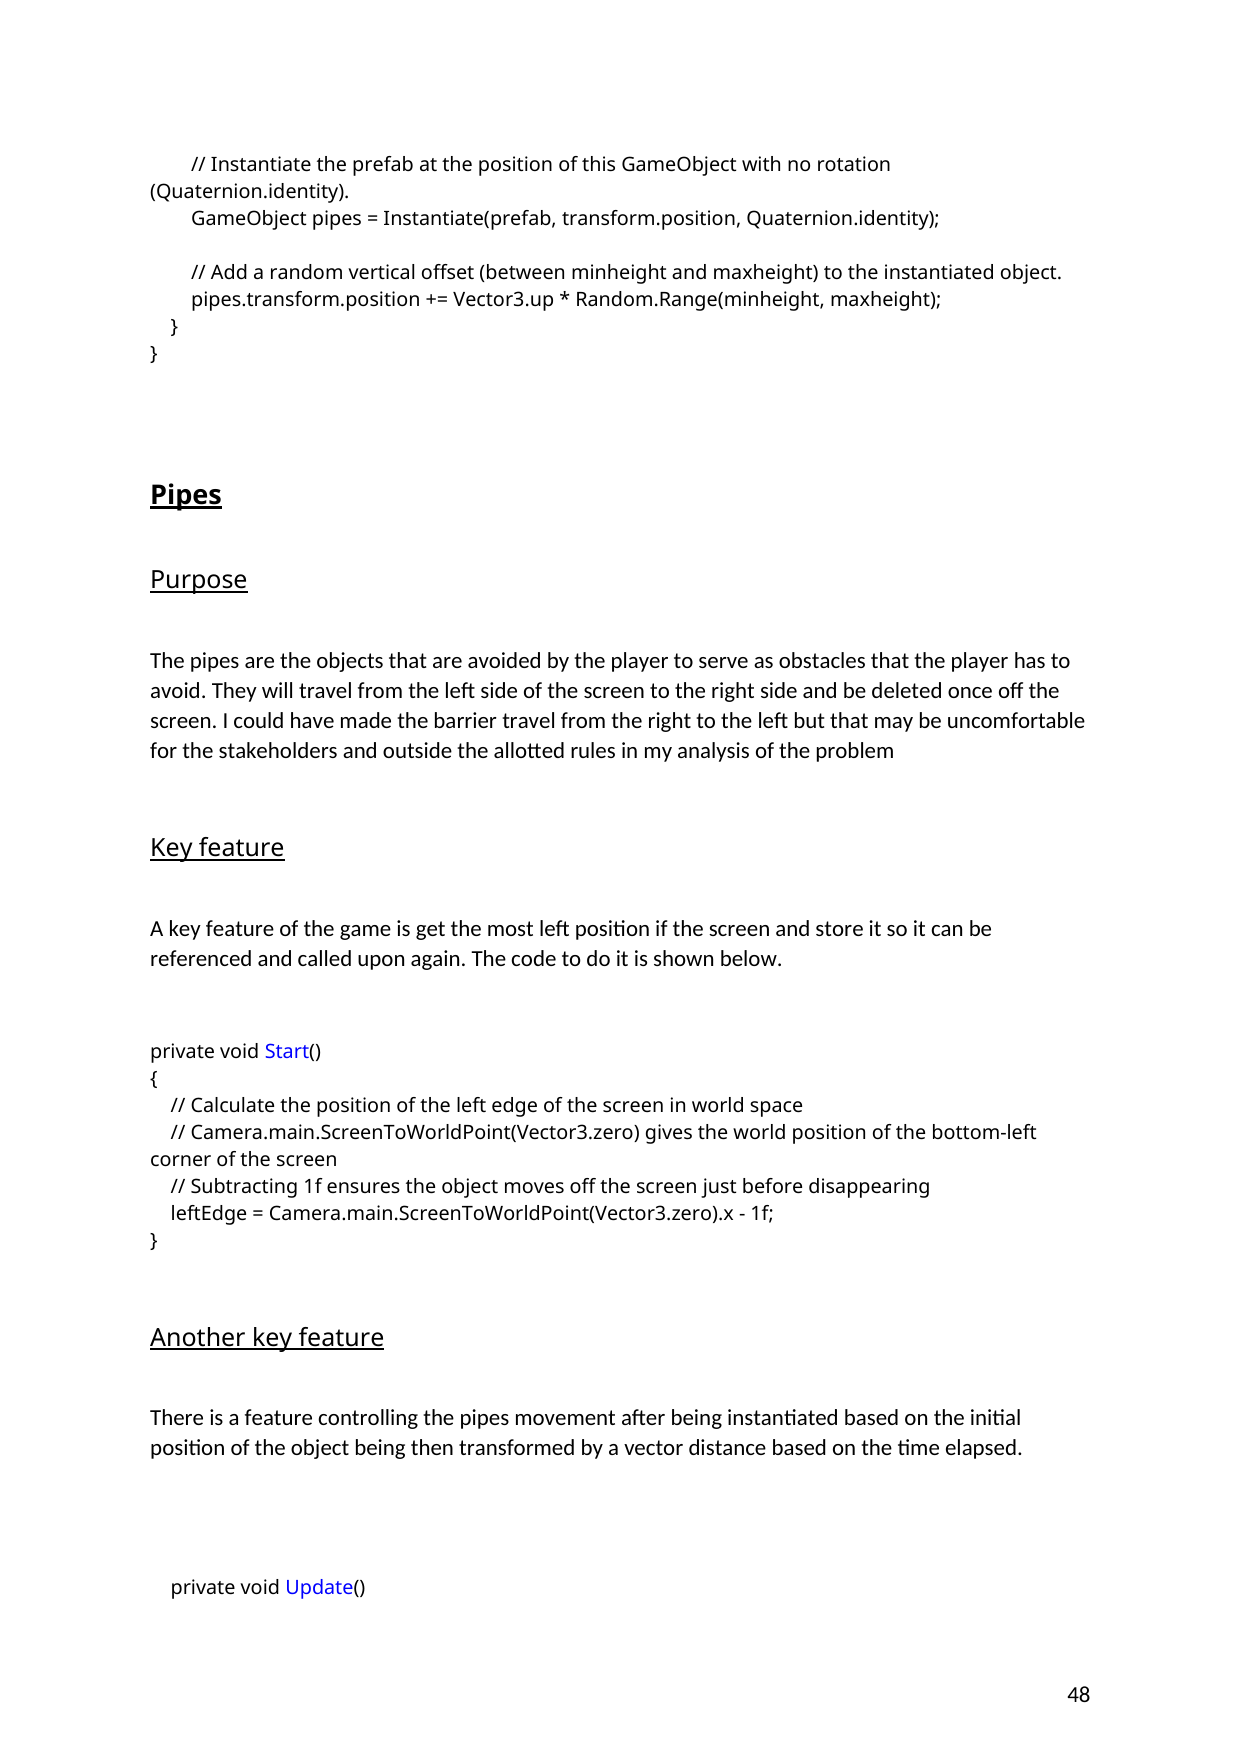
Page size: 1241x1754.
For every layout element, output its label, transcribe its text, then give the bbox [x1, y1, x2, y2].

subtitle Key feature [150, 830, 1090, 864]
text // Add a random vertical offset (between minheight and maxheight) to the instantiated object. [150, 258, 1090, 285]
text } [150, 1227, 1090, 1253]
text GameObject pipes = Instantiate(prefab, transform.position, Quaternion.identity); [150, 204, 1090, 231]
text The pipes are the objects that are avoided by the player to serve as obstacles that the player has to avoid. They will travel from the left side of the screen to the right side and be deleted once off the screen. I could have made the barrier travel from the right to the left but that may be uncomfortable for the stakeholders and outside the allotted rules in my analysis of the problem [150, 646, 1090, 764]
text leftEdge = Camera.main.ScreenToWorldPoint(Vector3.zero).x - 1f; [150, 1199, 1090, 1227]
subtitle Another key feature [150, 1319, 1090, 1353]
text } [150, 339, 1090, 366]
text private void Start() [150, 1038, 1090, 1065]
text A key feature of the game is get the most left position if the screen and store it so it can be referenced and called upon again. The code to do it is shown below. [150, 914, 1090, 972]
text } [150, 312, 1090, 339]
subtitle Purpose [150, 562, 1090, 596]
text // Subtracting 1f ensures the object moves off the screen just before disappearing [150, 1173, 1090, 1199]
subtitle Pipes [150, 475, 1090, 512]
text pipes.transform.position += Vector3.up * Random.Range(minheight, maxheight); [150, 285, 1090, 312]
text { [150, 1065, 1090, 1092]
text // Camera.main.ScreenToWorldPoint(Vector3.zero) gives the world position of the bottom-left corner of the screen [150, 1119, 1090, 1173]
text There is a feature controlling the pipes movement after being instantiated based on the initial position of the object being then transformed by a vector distance based on the time elapsed. [150, 1403, 1090, 1461]
text private void Update() [150, 1574, 1090, 1601]
text // Instantiate the prefab at the position of this GameObject with no rotation (Quaternion.identity). [150, 150, 1090, 204]
text // Calculate the position of the left edge of the screen in world space [150, 1092, 1090, 1119]
